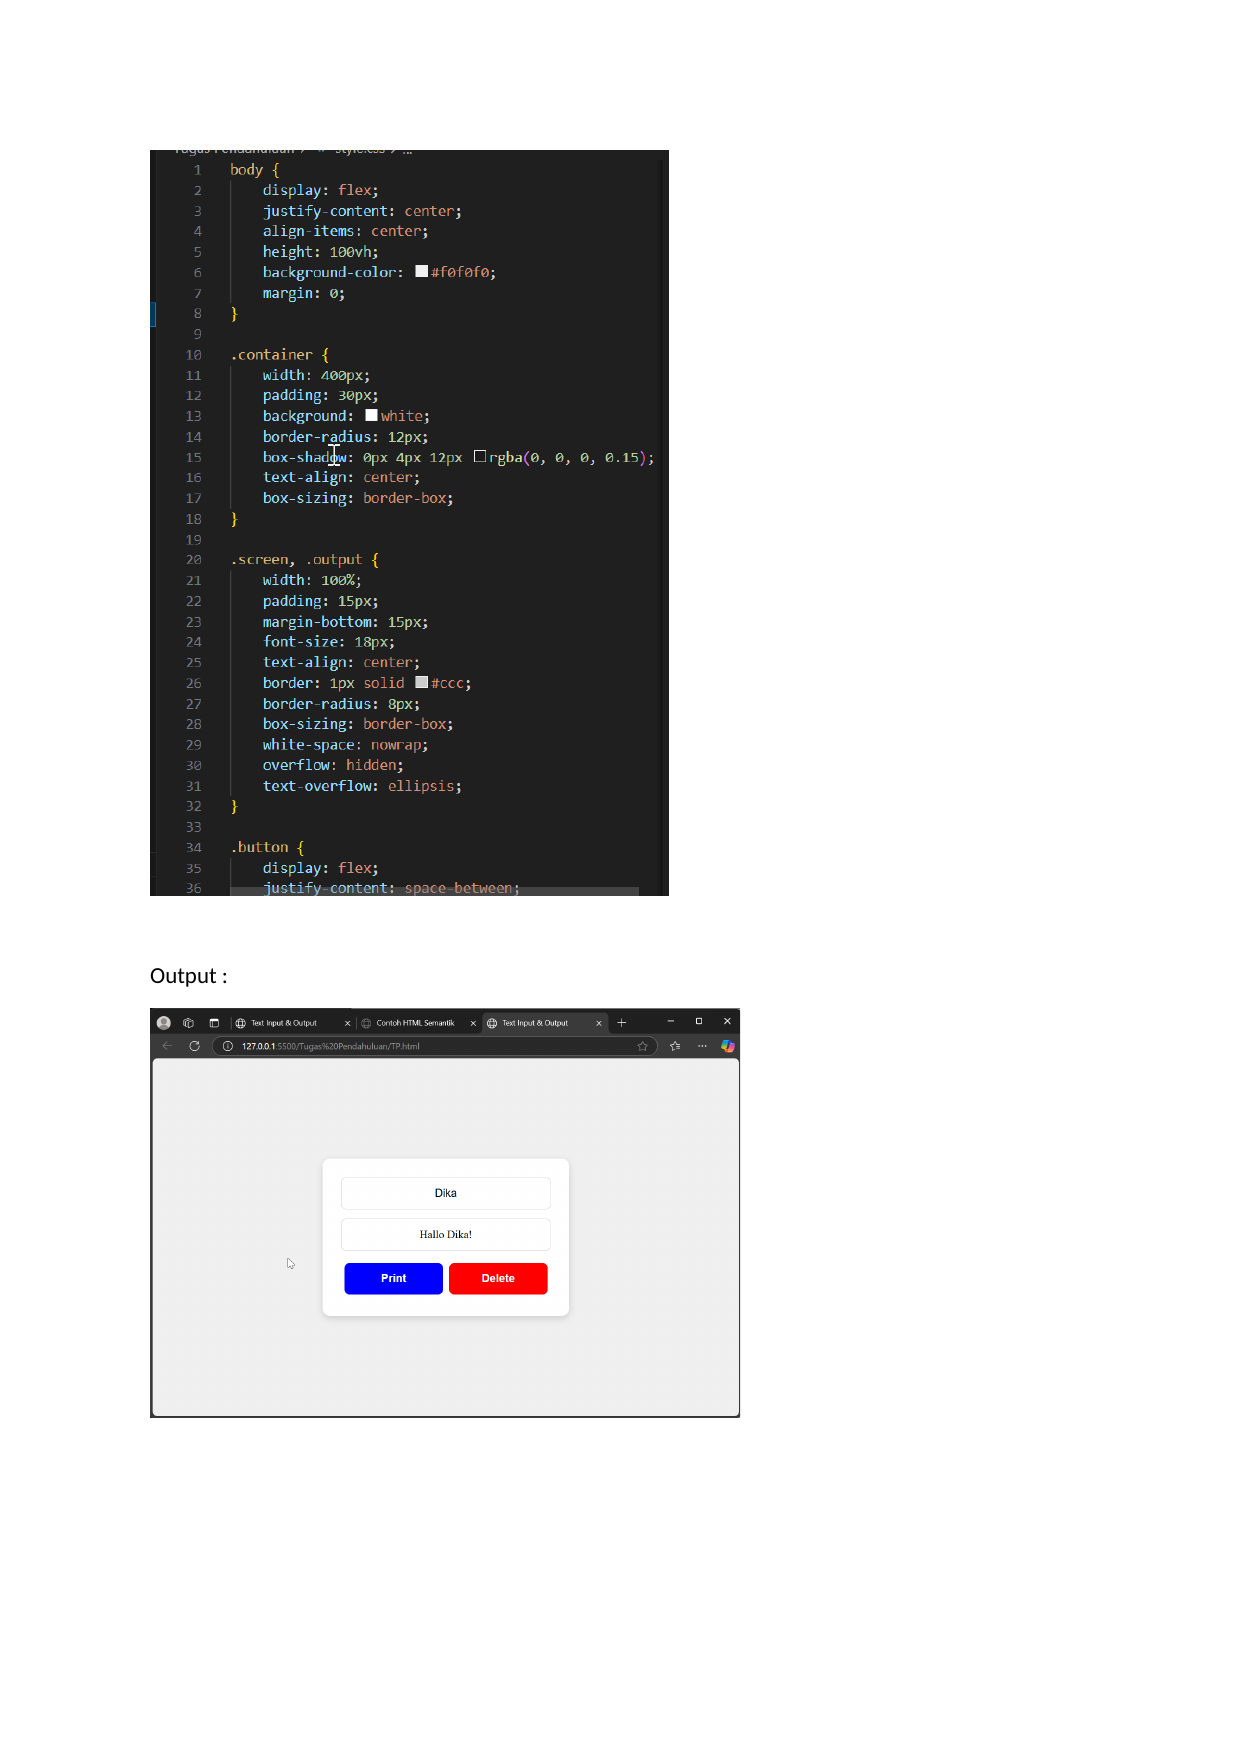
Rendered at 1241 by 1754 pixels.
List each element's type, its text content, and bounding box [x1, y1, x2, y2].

picture [150, 150, 669, 896]
picture [150, 1008, 741, 1418]
text Output : [150, 962, 1090, 989]
